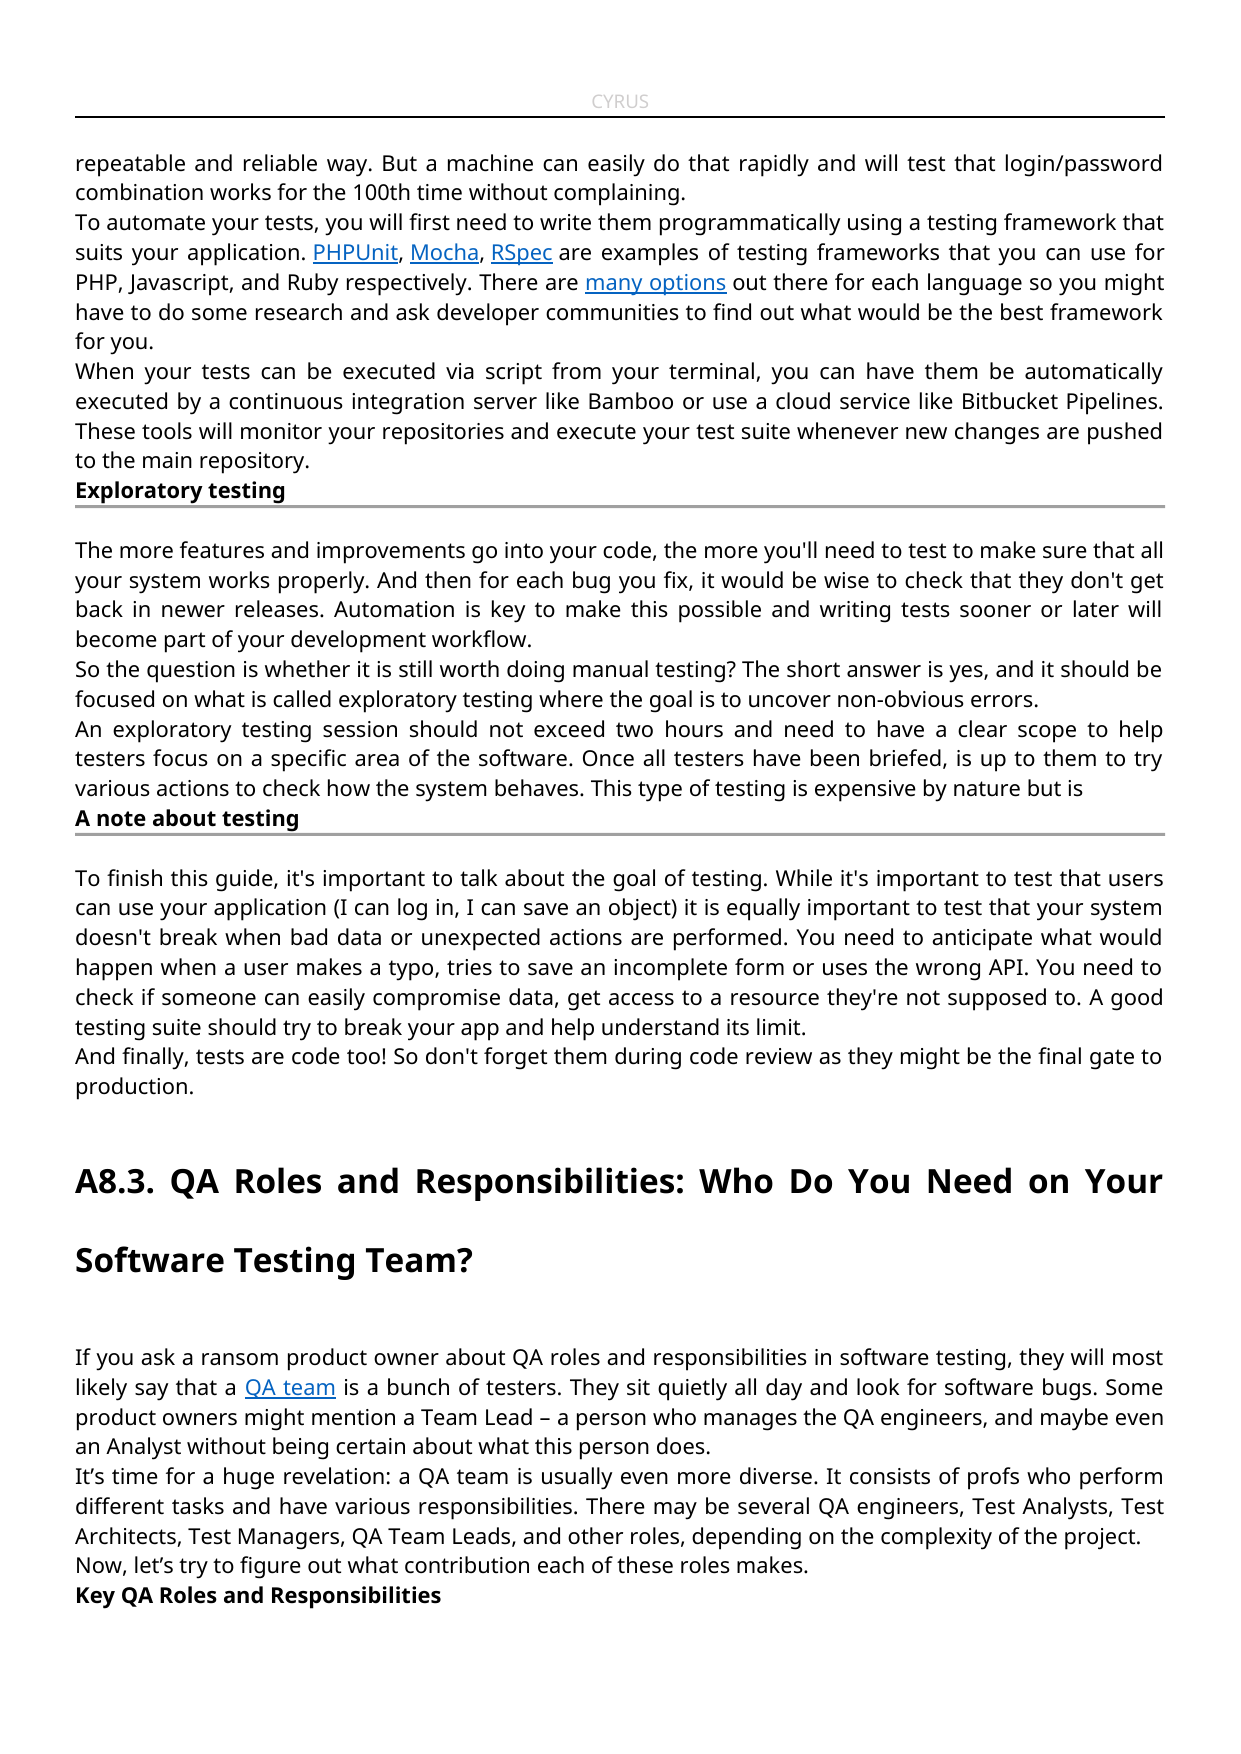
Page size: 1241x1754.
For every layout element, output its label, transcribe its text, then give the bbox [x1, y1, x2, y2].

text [75, 148, 1165, 207]
text And finally, tests are code too! So don't forget them during code review as they might be the final gate to production. [75, 1041, 1165, 1101]
text A note about testing [75, 803, 1165, 832]
text Exploratory testing [75, 475, 1165, 505]
text It’s time for a huge revelation: a QA team is usually even more diverse. It consists of profs who perform different tasks and have various responsibilities. There may be several QA engineers, Test Analysts, Test Architects, Test Managers, QA Team Leads, and other roles, depending on the complexity of the project. [75, 1461, 1165, 1551]
text The more features and improvements go into your code, the more you'll need to test to make sure that all your system works properly. And then for each bug you fix, it would be wise to check that they don't get back in newer releases. Automation is key to make this possible and writing tests sooner or later will become part of your development workflow. [75, 535, 1165, 654]
text Key QA Roles and Responsibilities [75, 1580, 1165, 1610]
subtitle A8.3. QA Roles and Responsibilities: Who Do You Need on Your Software Testing Team? [75, 1158, 1165, 1282]
text To automate your tests, you will first need to write them programmatically using a testing framework that suits your application. PHPUnit, Mocha, RSpec are examples of testing frameworks that you can use for PHP, Javascript, and Ruby respectively. There are many options out there for each language so you might have to do some research and ask developer communities to find out what would be the best framework for you. [75, 207, 1165, 356]
text Now, let’s try to figure out what contribution each of these roles makes. [75, 1551, 1165, 1580]
text An exploratory testing session should not exceed two hours and need to have a clear scope to help testers focus on a specific area of the software. Once all testers have been briefed, is up to them to try various actions to check how the system behaves. This type of testing is expensive by nature but is [75, 714, 1165, 803]
text So the question is whether it is still worth doing manual testing? The short answer is yes, and it should be focused on what is called exploratory testing where the goal is to uncover non-obvious errors. [75, 654, 1165, 714]
text If you ask a ransom product owner about QA roles and responsibilities in software testing, they will most likely say that a QA team is a bunch of testers. They sit quietly all day and look for software bugs. Some product owners might mention a Team Lead – a person who manages the QA engineers, and maybe even an Analyst without being certain about what this person does. [75, 1342, 1165, 1461]
text To finish this guide, it's important to talk about the goal of testing. While it's important to test that users can use your application (I can log in, I can save an object) it is equally important to test that your system doesn't break when bad data or unexpected actions are performed. You need to anticipate what would happen when a user makes a typo, tries to save an incomplete form or uses the wrong API. You need to check if someone can easily compromise data, get access to a resource they're not supposed to. A good testing suite should try to break your app and help understand its limit. [75, 863, 1165, 1041]
text When your tests can be executed via script from your terminal, you can have them be automatically executed by a continuous integration server like Bamboo or use a cloud service like Bitbucket Pipelines. These tools will monitor your repositories and execute your test suite whenever new changes are pushed to the main repository. [75, 356, 1165, 475]
